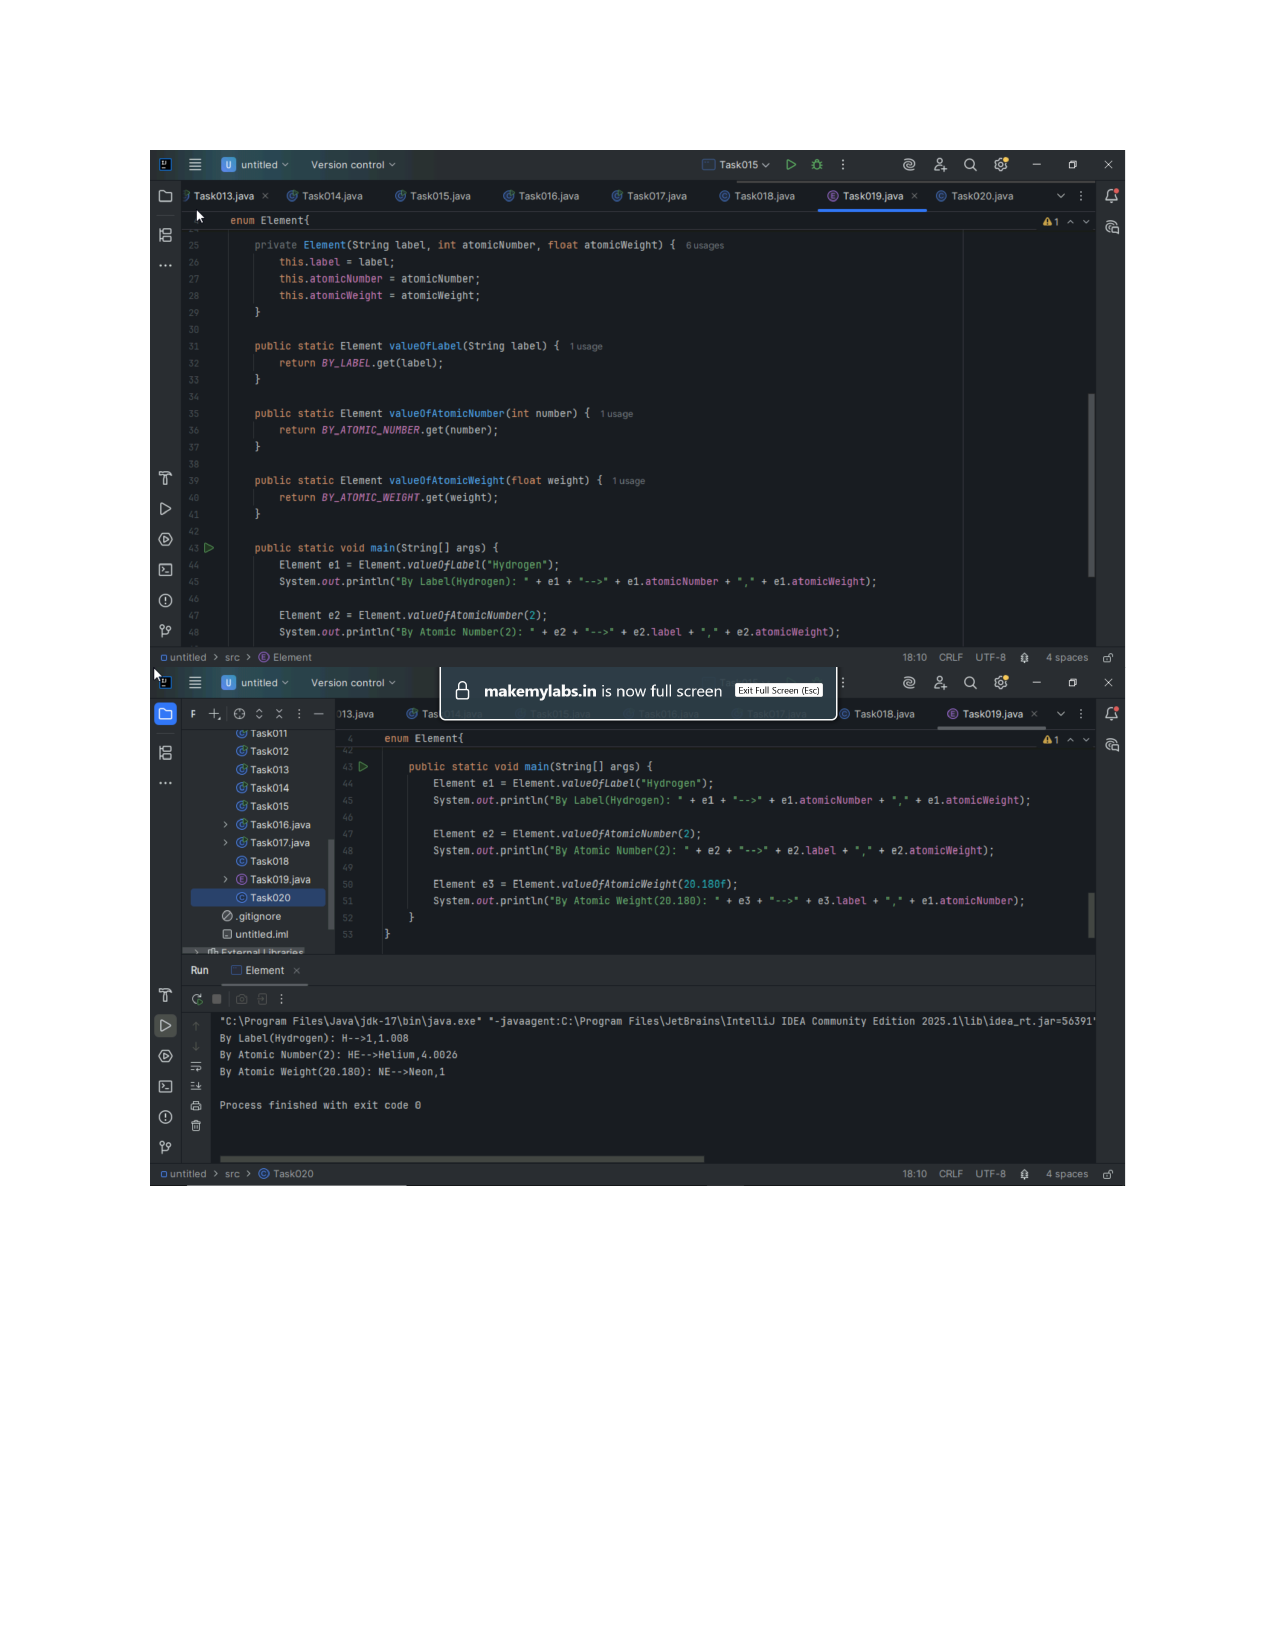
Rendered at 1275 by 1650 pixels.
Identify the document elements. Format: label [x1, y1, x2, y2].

picture [150, 150, 1125, 1186]
